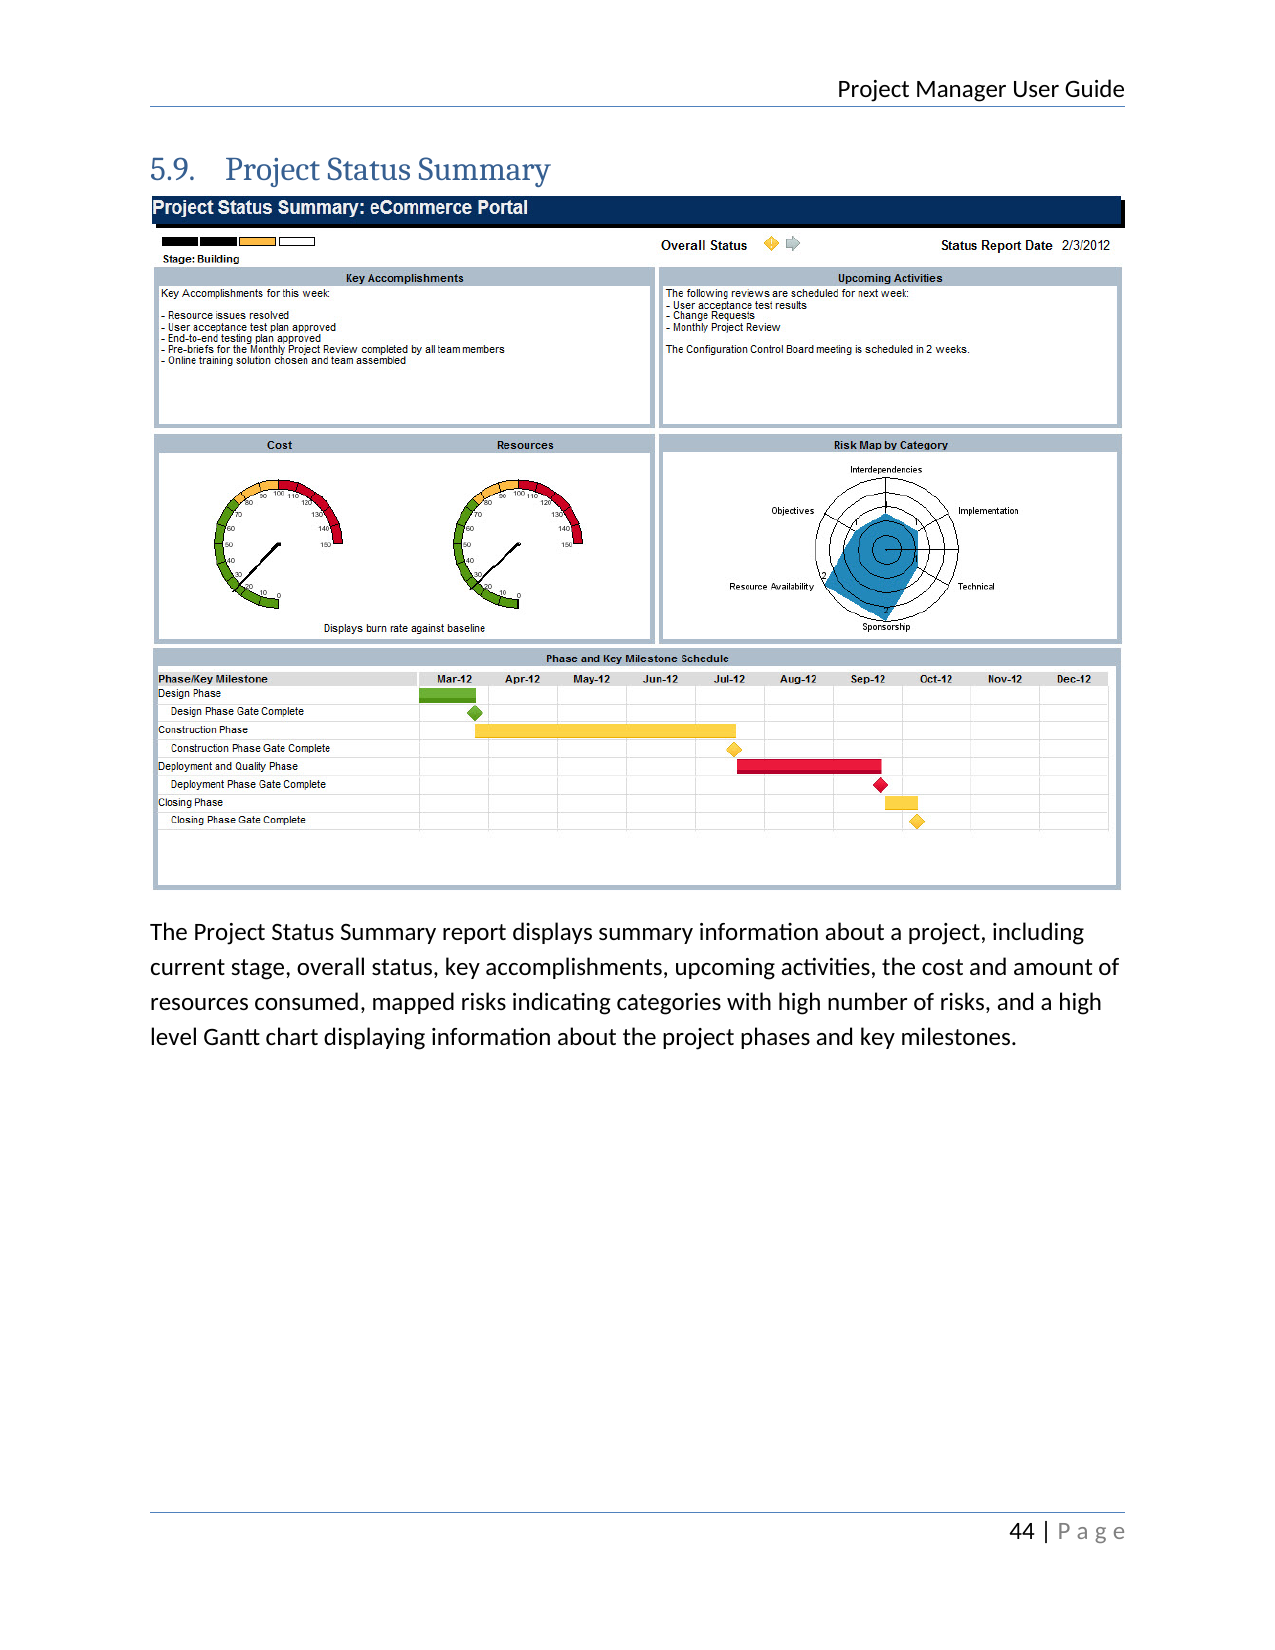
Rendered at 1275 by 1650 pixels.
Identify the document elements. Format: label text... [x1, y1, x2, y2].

text The Project Status Summary report displays summary information about a project, including current stage, overall status, key accomplishments, upcoming activities, the cost and amount of resources consumed, mapped risks indicating categories with high number of risks, and a high level Gantt chart displaying information about the project phases and key milestones. [150, 916, 1125, 1052]
subtitle Project Status Summary [150, 150, 1125, 188]
